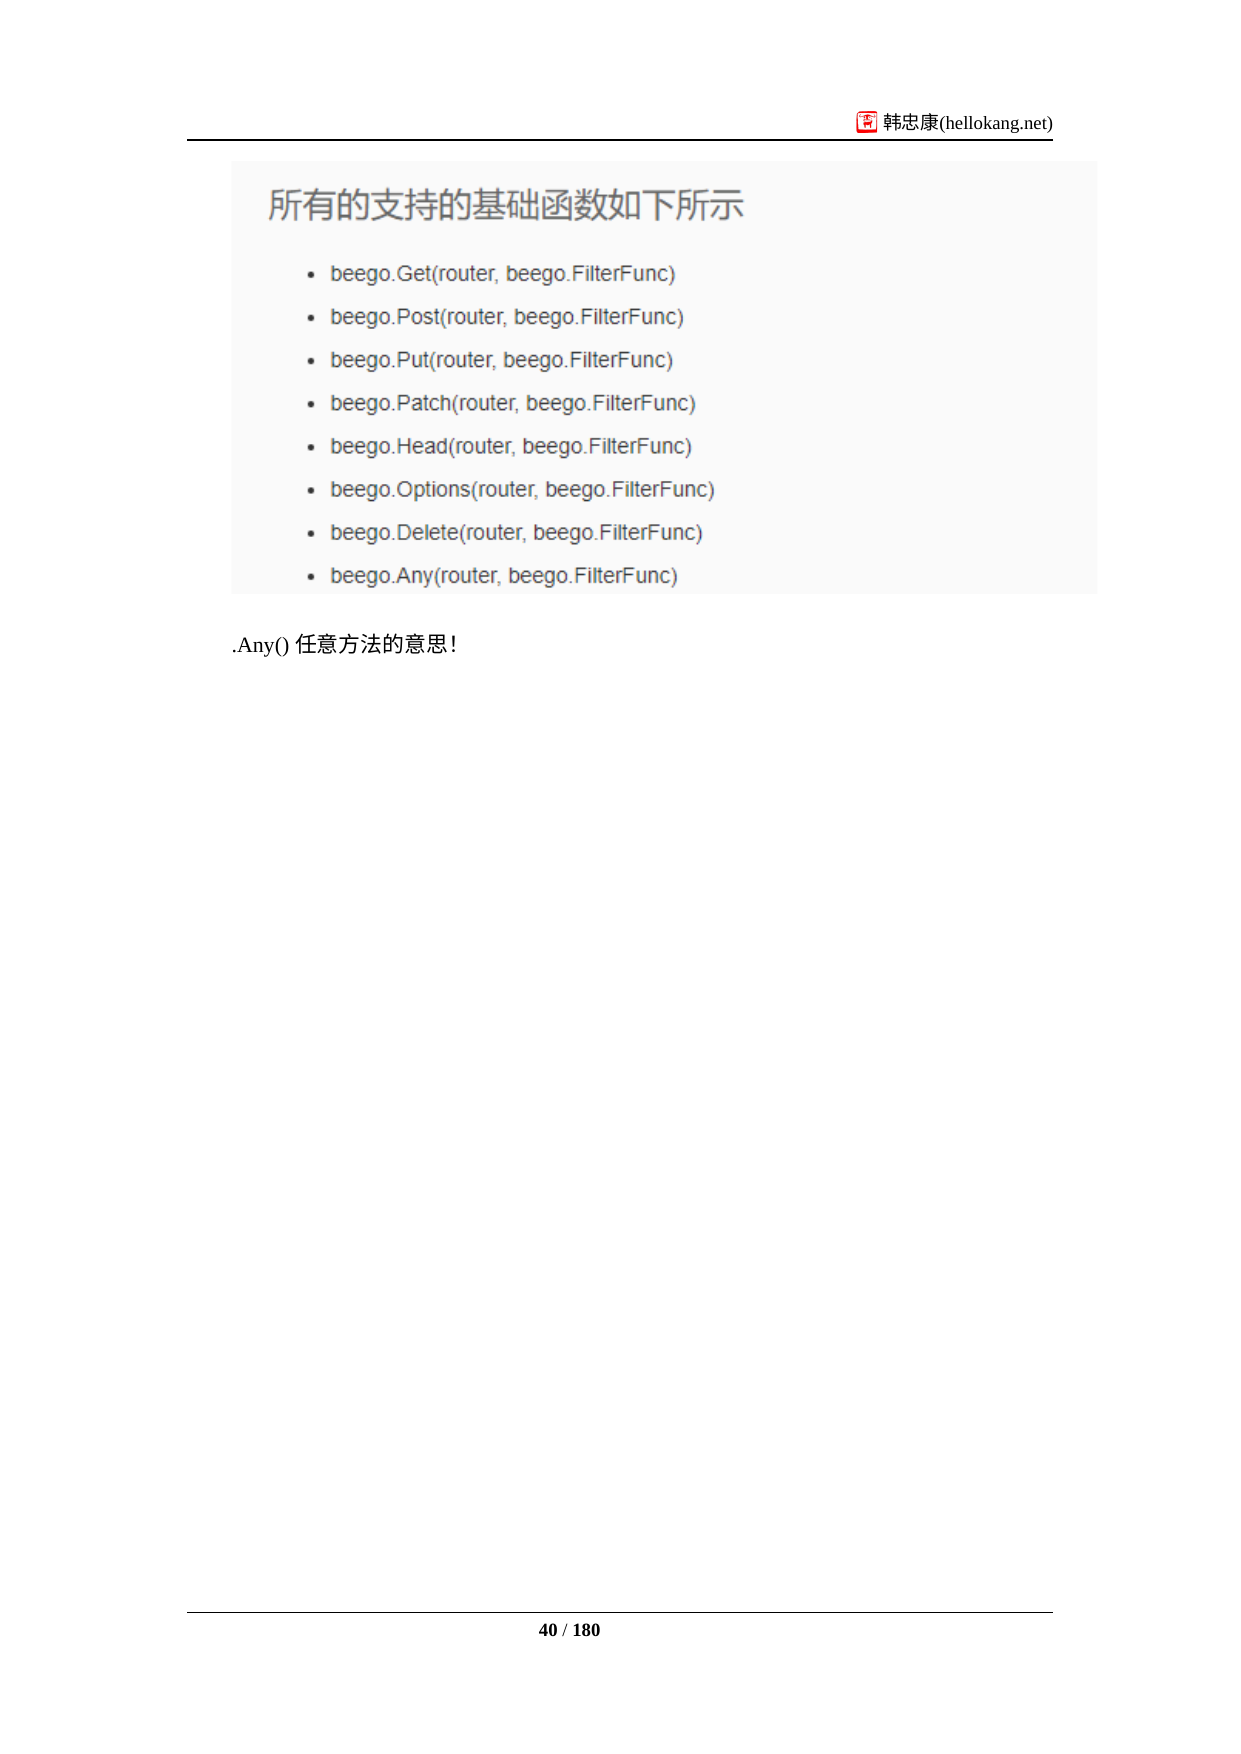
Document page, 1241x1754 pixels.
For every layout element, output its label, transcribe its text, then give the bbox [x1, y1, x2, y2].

text .Any() 任意方法的意思！ [187, 627, 1053, 659]
picture [231, 161, 1098, 594]
picture [856, 111, 878, 133]
